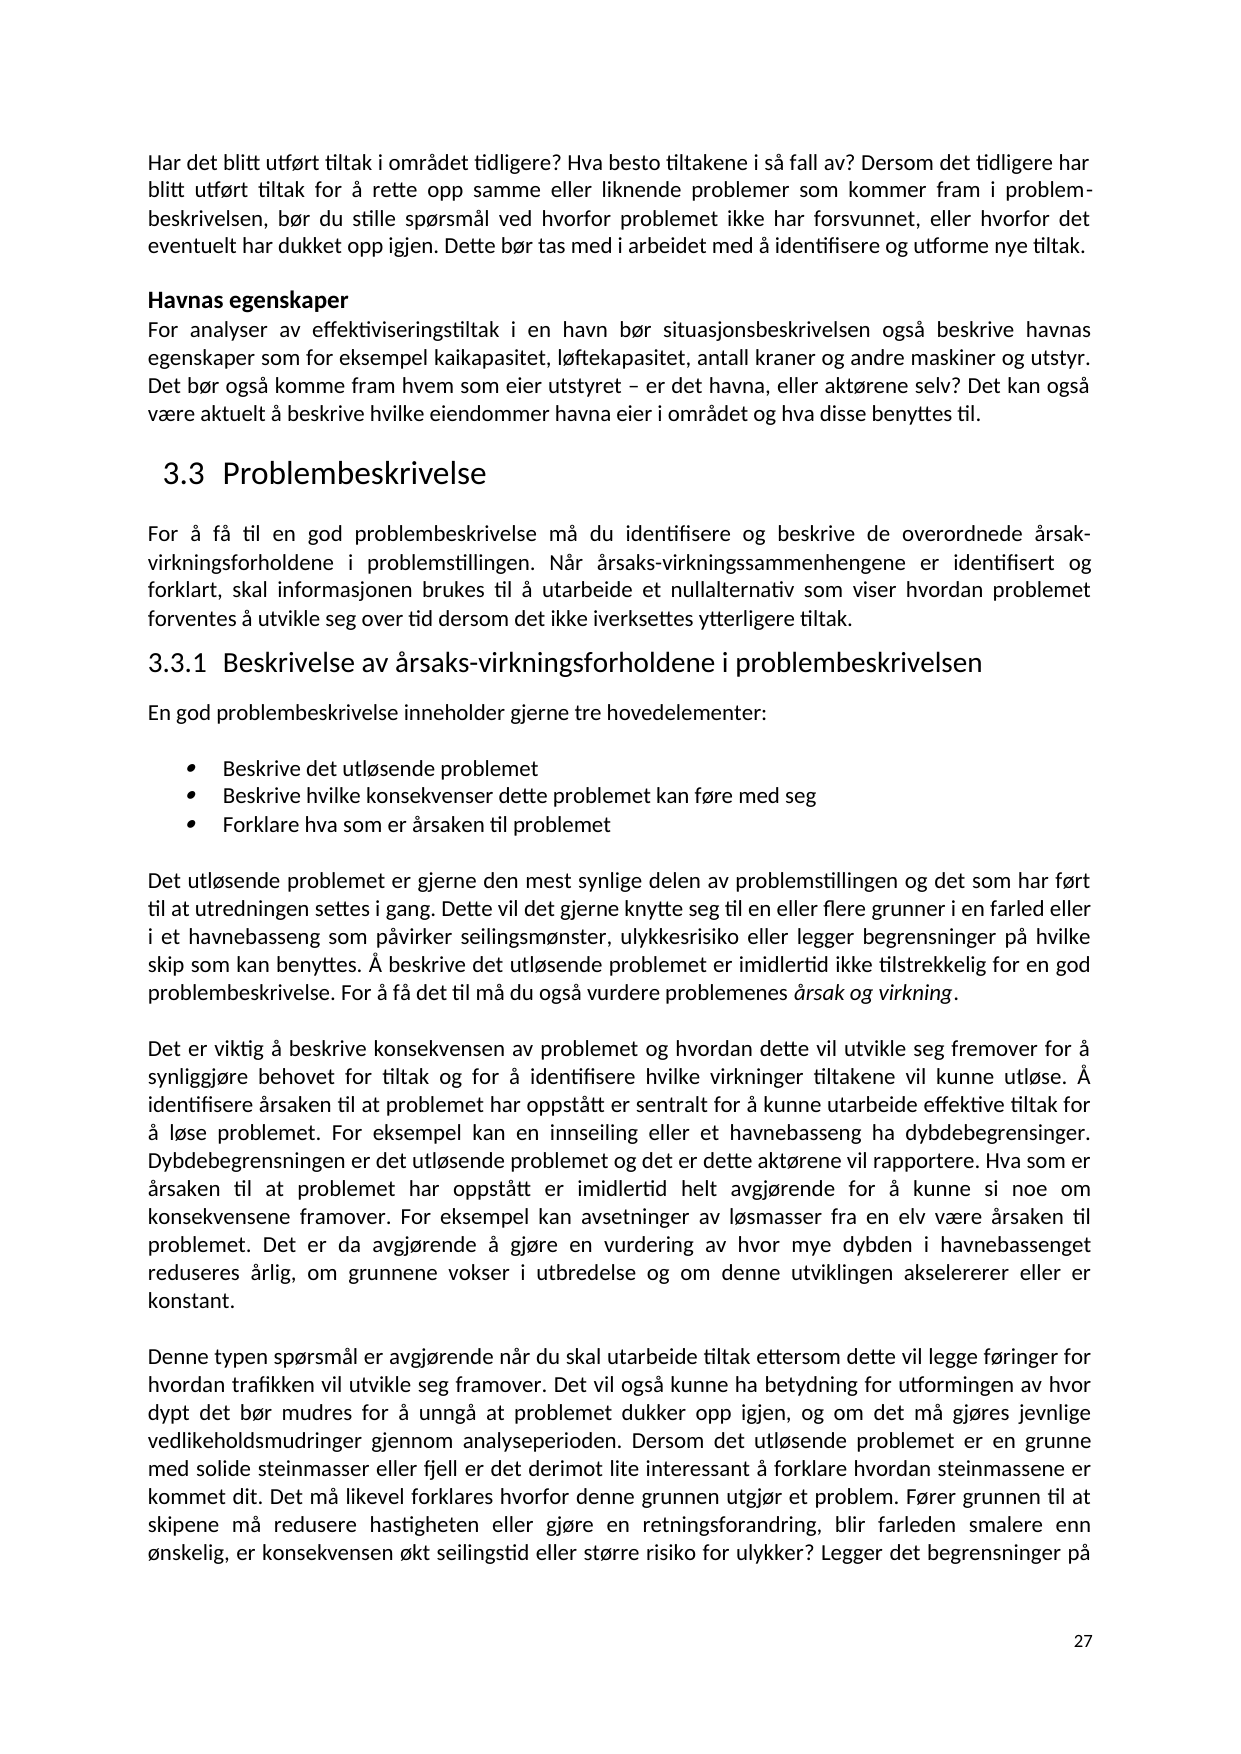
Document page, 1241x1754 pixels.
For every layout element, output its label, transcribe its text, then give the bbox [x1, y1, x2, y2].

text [148, 1342, 1093, 1566]
subtitle Beskrivelse av årsaks-virkningsforholdene i problembeskrivelsen [148, 644, 1093, 680]
text Har det blitt utført tiltak i området tidligere? Hva besto tiltakene i så fall av? Dersom det tidligere har blitt utført tiltak for å rette opp samme eller liknende problemer som kommer fram i problembeskrivelsen, bør du stille spørsmål ved hvorfor problemet ikke har forsvunnet, eller hvorfor det eventuelt har dukket opp igjen. Dette bør tas med i arbeidet med å identifisere og utforme nye tiltak. [148, 148, 1093, 260]
list Beskrive det utløsende problemet [185, 754, 1093, 782]
text Det er viktig å beskrive konsekvensen av problemet og hvordan dette vil utvikle seg fremover for å synliggjøre behovet for tiltak og for å identifisere hvilke virkninger tiltakene vil kunne utløse. Å identifisere årsaken til at problemet har oppstått er sentralt for å kunne utarbeide effektive tiltak for å løse problemet. For eksempel kan en innseiling eller et havnebasseng ha dybdebegrensinger. Dybdebegrensningen er det utløsende problemet og det er dette aktørene vil rapportere. Hva som er årsaken til at problemet har oppstått er imidlertid helt avgjørende for å kunne si noe om konsekvensene framover. For eksempel kan avsetninger av løsmasser fra en elv være årsaken til problemet. Det er da avgjørende å gjøre en vurdering av hvor mye dybden i havnebassenget reduseres årlig, om grunnene vokser i utbredelse og om denne utviklingen akselererer eller er konstant. [148, 1034, 1093, 1314]
text For å få til en god problembeskrivelse må du identifisere og beskrive de overordnede årsak-virkningsforholdene i problemstillingen. Når årsaks-virkningssammenhengene er identifisert og forklart, skal informasjonen brukes til å utarbeide et nullalternativ som viser hvordan problemet forventes å utvikle seg over tid dersom det ikke iverksettes ytterligere tiltak. [148, 519, 1093, 632]
text Havnas egenskaper [148, 285, 1093, 315]
text For analyser av effektiviseringstiltak i en havn bør situasjonsbeskrivelsen også beskrive havnas egenskaper som for eksempel kaikapasitet, løftekapasitet, antall kraner og andre maskiner og utstyr. Det bør også komme fram hvem som eier utstyret – er det havna, eller aktørene selv? Det kan også være aktuelt å beskrive hvilke eiendommer havna eier i området og hva disse benyttes til. [148, 315, 1093, 427]
list Beskrive hvilke konsekvenser dette problemet kan føre med seg [185, 782, 1093, 810]
list Forklare hva som er årsaken til problemet [185, 810, 1093, 838]
text En god problembeskrivelse inneholder gjerne tre hovedelementer: [148, 698, 1093, 726]
text Det utløsende problemet er gjerne den mest synlige delen av problemstillingen og det som har ført til at utredningen settes i gang. Dette vil det gjerne knytte seg til en eller flere grunner i en farled eller i et havnebasseng som påvirker seilingsmønster, ulykkesrisiko eller legger begrensninger på hvilke skip som kan benyttes. Å beskrive det utløsende problemet er imidlertid ikke tilstrekkelig for en god problembeskrivelse. For å få det til må du også vurdere problemenes årsak og virkning. [148, 866, 1093, 1006]
subtitle Problembeskrivelse [162, 452, 1093, 493]
